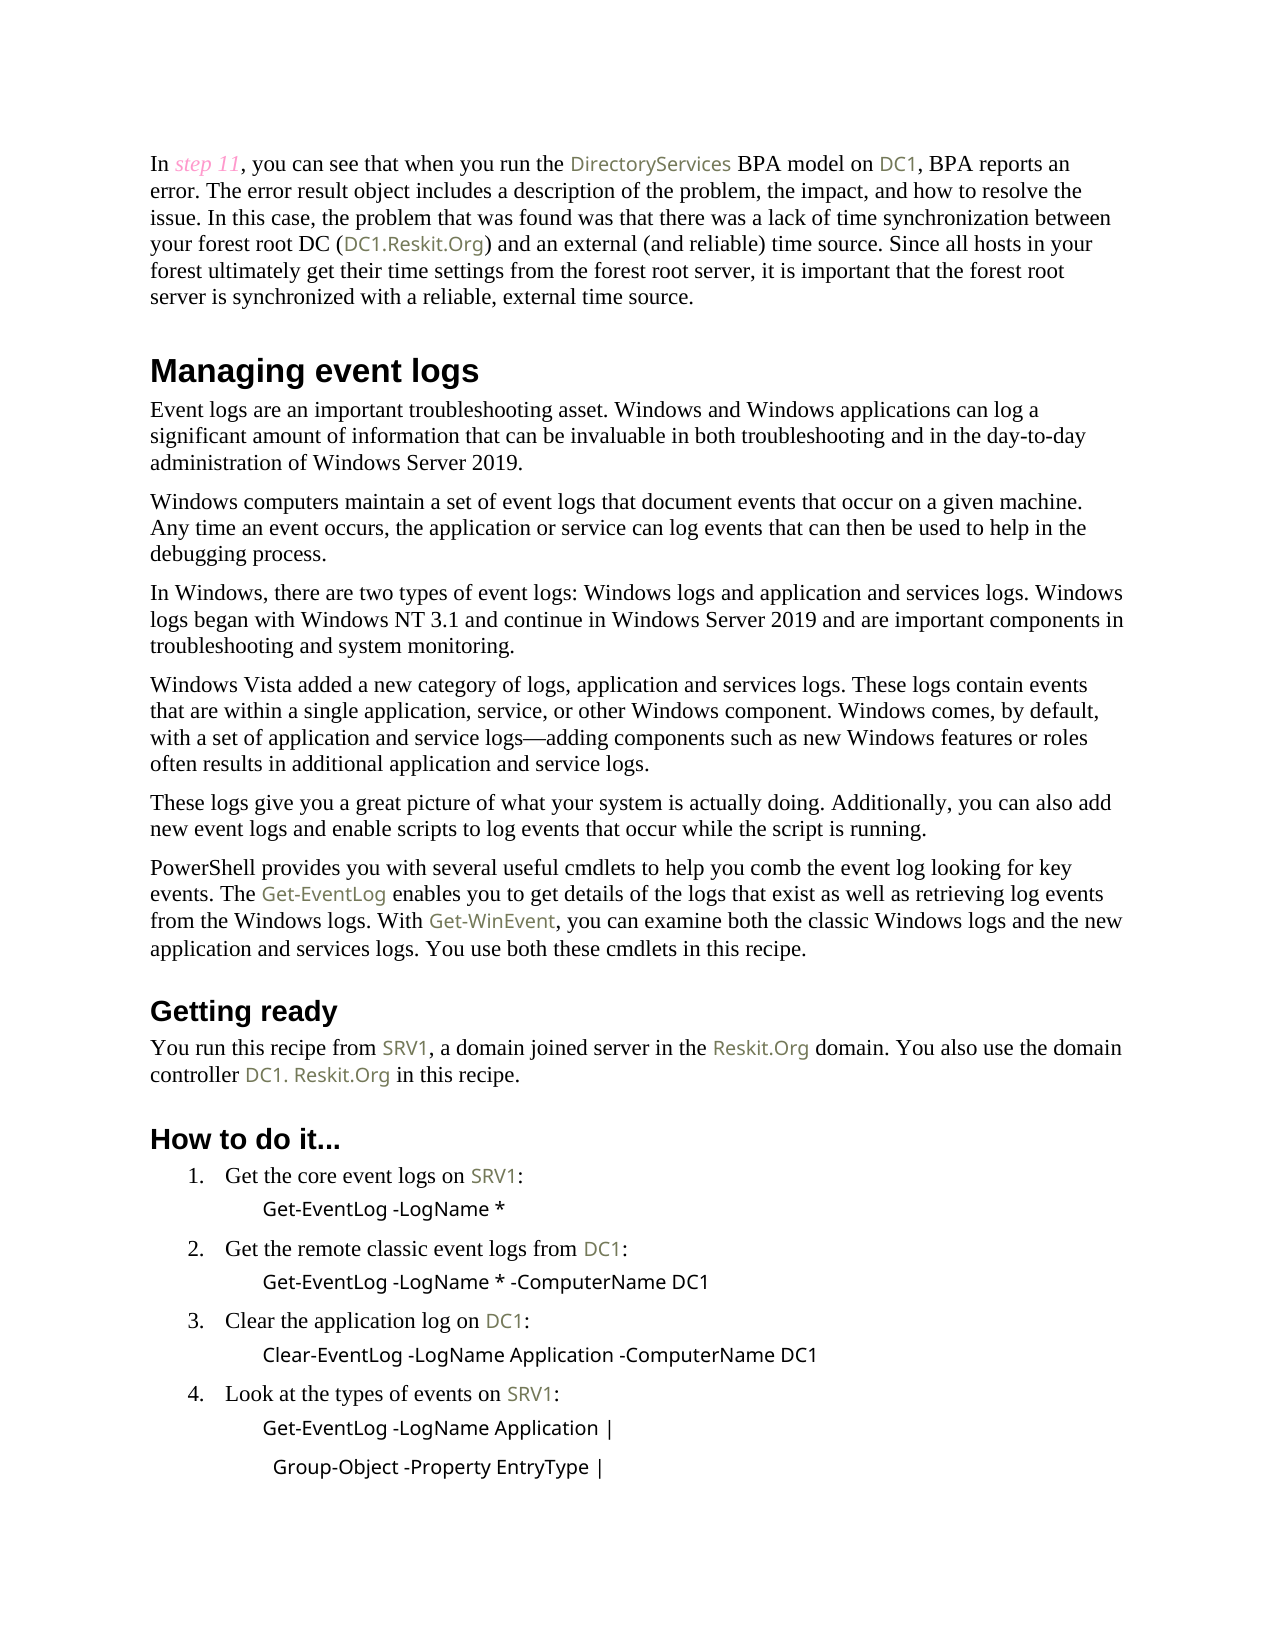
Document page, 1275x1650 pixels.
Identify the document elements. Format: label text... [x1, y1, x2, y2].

text Get-EventLog -LogName Application | [262, 1414, 1125, 1441]
text Clear-EventLog -LogName Application -ComputerName DC1 [262, 1341, 1125, 1368]
subtitle How to do it... [150, 1122, 1125, 1155]
text Windows computers maintain a set of event logs that document events that occur on a given machine. Any time an event occurs, the application or service can log events that can then be used to help in the debugging process. [150, 488, 1125, 567]
text Get-EventLog -LogName * -ComputerName DC1 [262, 1268, 1125, 1295]
list Get the core event logs on SRV1: [187, 1162, 1087, 1189]
text Get-EventLog -LogName * [262, 1195, 1125, 1222]
text Look at the types of events on SRV1: [187, 1380, 1087, 1408]
text Windows Vista added a new category of logs, application and services logs. These logs contain events that are within a single application, service, or other Windows component. Windows comes, by default, with a set of application and service logs—adding components such as new Windows features or roles often results in additional application and service logs. [150, 671, 1125, 776]
text Event logs are an important troubleshooting asset. Windows and Windows applications can log a significant amount of information that can be invaluable in both troubleshooting and in the day-to-day administration of Windows Server 2019. [150, 396, 1125, 475]
text In step 11, you can see that when you run the DirectoryServices BPA model on DC1, BPA reports an error. The error result object includes a description of the problem, the impact, and how to resolve the issue. In this case, the problem that was found was that there was a lack of time synchronization between your forest root DC (DC1.Reskit.Org) and an external (and reliable) time source. Since all hosts in your forest ultimately get their time settings from the forest root server, it is important that the forest root server is synchronized with a reliable, external time source. [150, 150, 1125, 310]
text You run this recipe from SRV1, a domain joined server in the Reskit.Org domain. You also use the domain controller DC1. Reskit.Org in this recipe. [150, 1034, 1125, 1088]
text In Windows, there are two types of event logs: Windows logs and application and services logs. Windows logs began with Windows NT 3.1 and continue in Windows Server 2019 and are important components in troubleshooting and system monitoring. [150, 579, 1125, 658]
text Clear the application log on DC1: [187, 1307, 1087, 1335]
text PowerShell provides you with several useful cmdlets to help you comb the event log looking for key events. The Get-EventLog enables you to get details of the logs that exist as well as retrieving log events from the Windows logs. With Get-WinEvent, you can examine both the classic Windows logs and the new application and services logs. You use both these cmdlets in this recipe. [150, 854, 1125, 961]
text Get the remote classic event logs from DC1: [187, 1234, 1087, 1262]
subtitle Managing event logs [150, 351, 1125, 390]
text Group-Object -Property EntryType | [262, 1453, 1125, 1480]
text These logs give you a great picture of what your system is actually doing. Additionally, you can also add new event logs and enable scripts to log events that occur while the script is running. [150, 789, 1125, 841]
subtitle Getting ready [150, 994, 1125, 1028]
